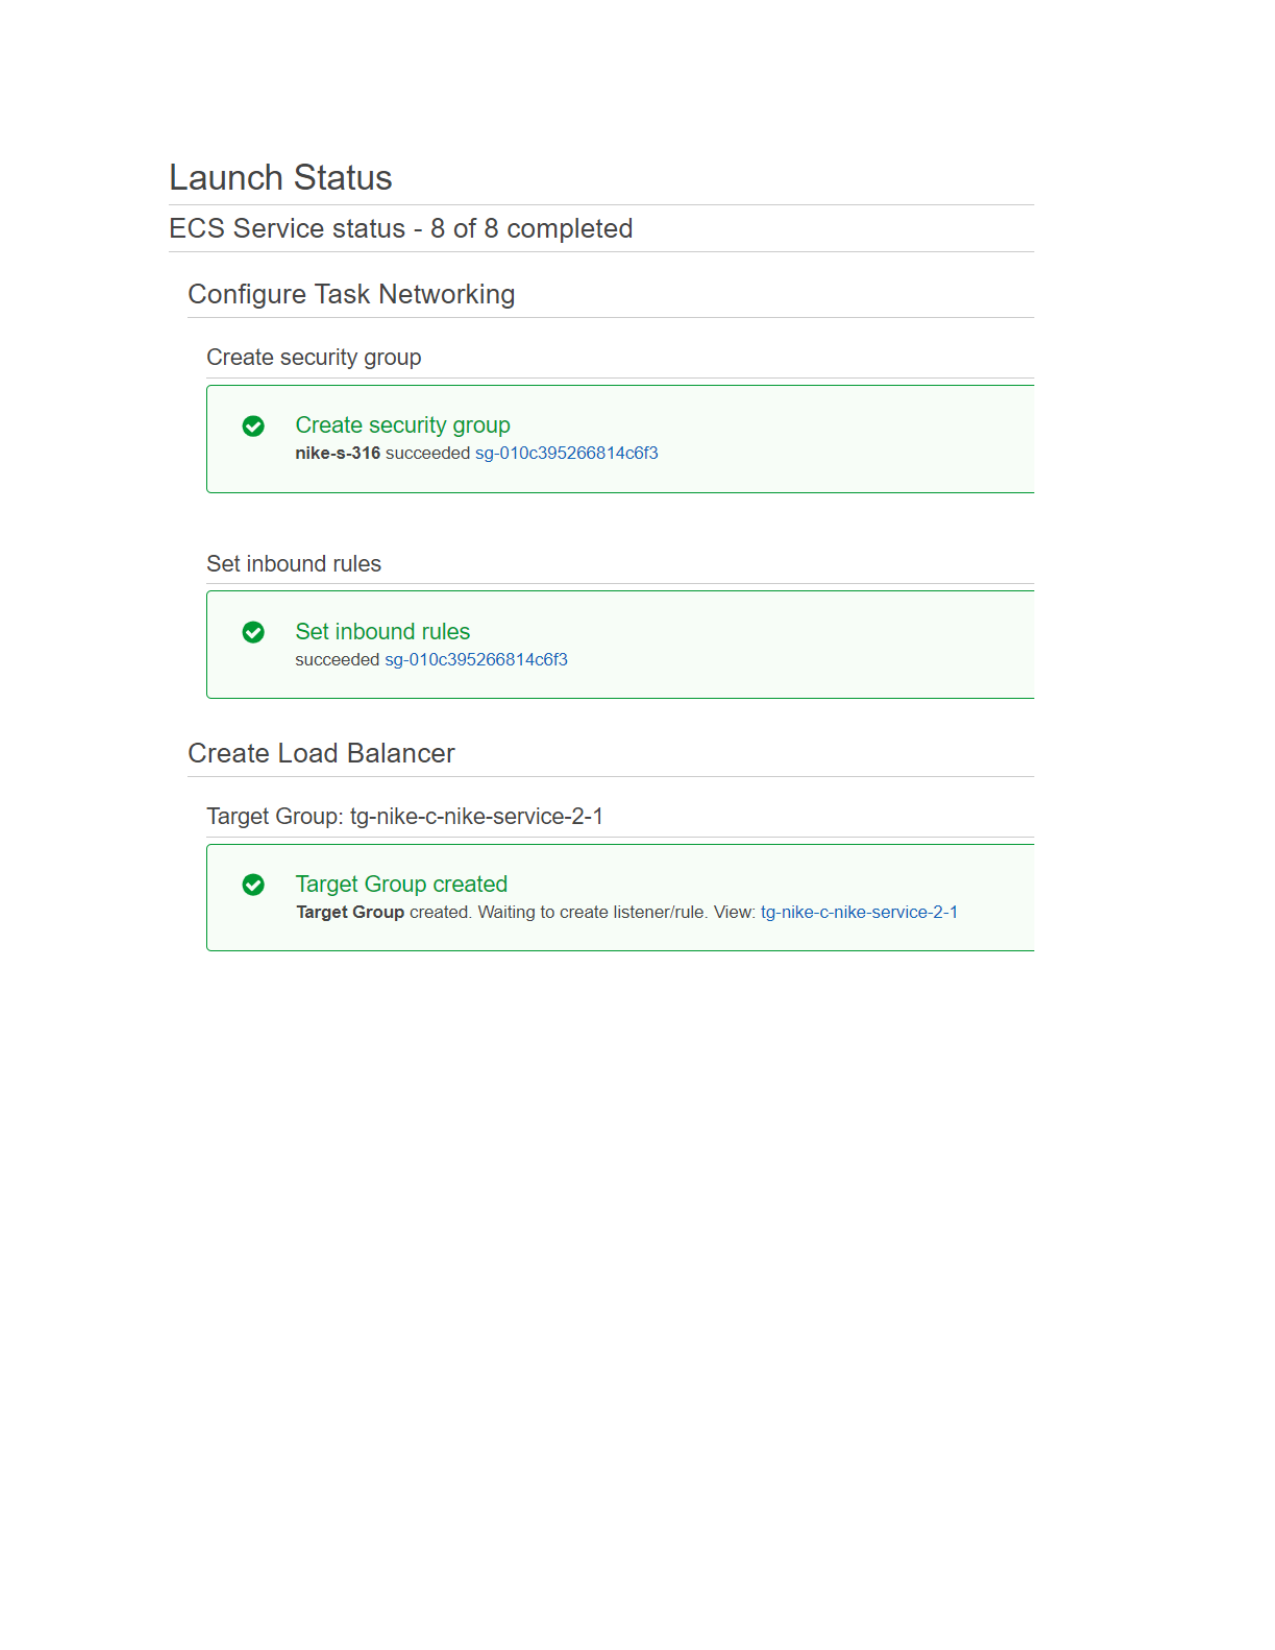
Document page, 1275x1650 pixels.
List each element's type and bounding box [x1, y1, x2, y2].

picture [150, 150, 1035, 967]
